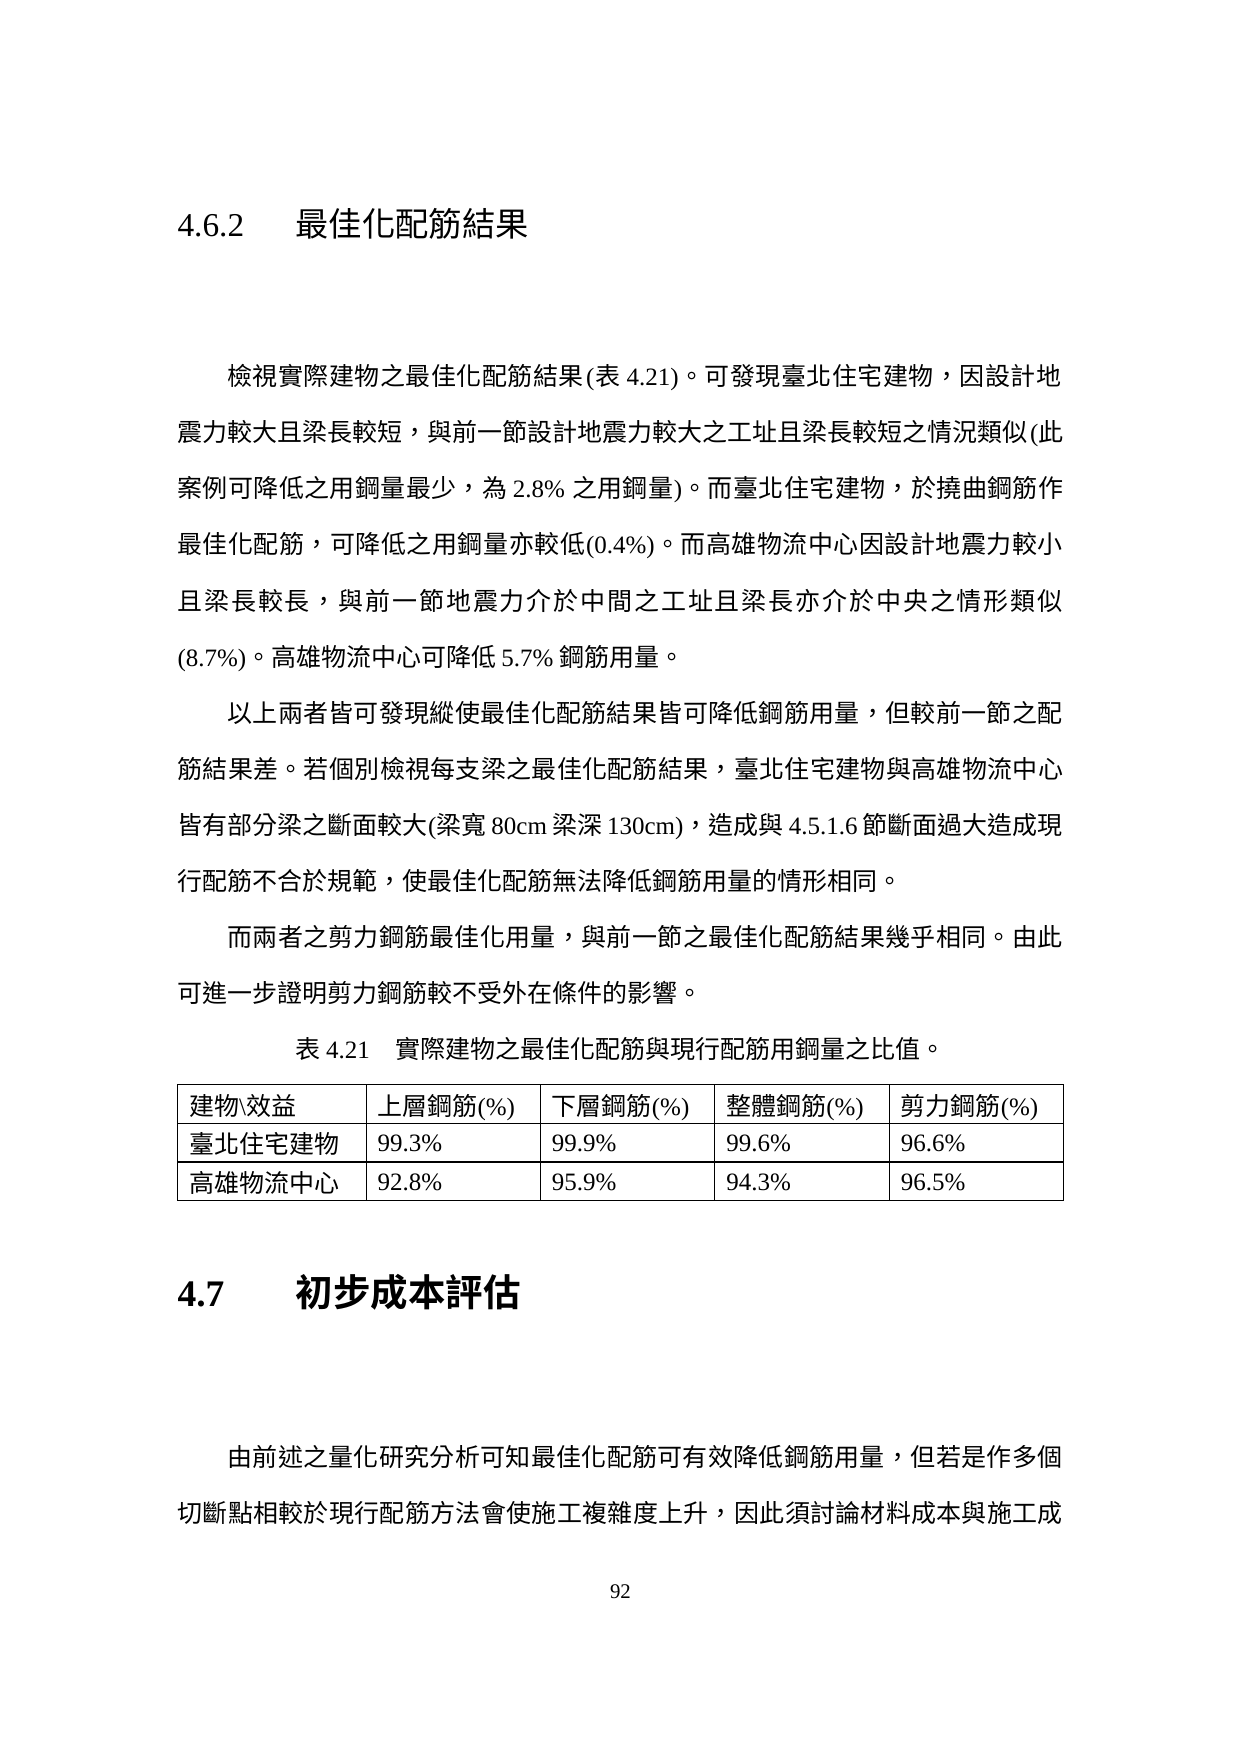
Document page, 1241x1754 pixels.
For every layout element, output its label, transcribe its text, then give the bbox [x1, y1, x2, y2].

table_cell 96.5% [890, 1163, 1063, 1200]
table_header 剪力鋼筋(%) [890, 1085, 1063, 1123]
table_cell 臺北住宅建物 [178, 1124, 366, 1161]
table_cell 92.8% [367, 1163, 540, 1200]
table_header 整體鋼筋(%) [715, 1085, 889, 1123]
subtitle 最佳化配筋結果 [177, 184, 1063, 259]
table_cell 高雄物流中心 [178, 1163, 366, 1200]
table_header 建物\效益 [178, 1085, 366, 1123]
table_cell 95.9% [541, 1163, 714, 1200]
table_header 上層鋼筋(%) [367, 1085, 540, 1123]
text 以上兩者皆可發現縱使最佳化配筋結果皆可降低鋼筋用量，但較前一節之配筋結果差。若個別檢視每支梁之最佳化配筋結果，臺北住宅建物與高雄物流中心皆有部分梁之斷面較大(梁寬80cm梁深130cm)，造成與4.5.1.6節斷面過大造成現行配筋不合於規範，使最佳化配筋無法降低鋼筋用量的情形相同。 [177, 692, 1063, 899]
table_cell 96.6% [890, 1124, 1063, 1161]
text 而兩者之剪力鋼筋最佳化用量，與前一節之最佳化配筋結果幾乎相同。由此可進一步證明剪力鋼筋較不受外在條件的影響。 [177, 917, 1063, 1011]
table_cell 99.9% [541, 1124, 714, 1161]
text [177, 1436, 1063, 1530]
table_cell 99.3% [367, 1124, 540, 1161]
table_header 下層鋼筋(%) [541, 1085, 714, 1123]
subtitle 初步成本評估 [177, 1253, 1063, 1328]
table_cell 94.3% [715, 1163, 889, 1200]
table_cell 99.6% [715, 1124, 889, 1161]
